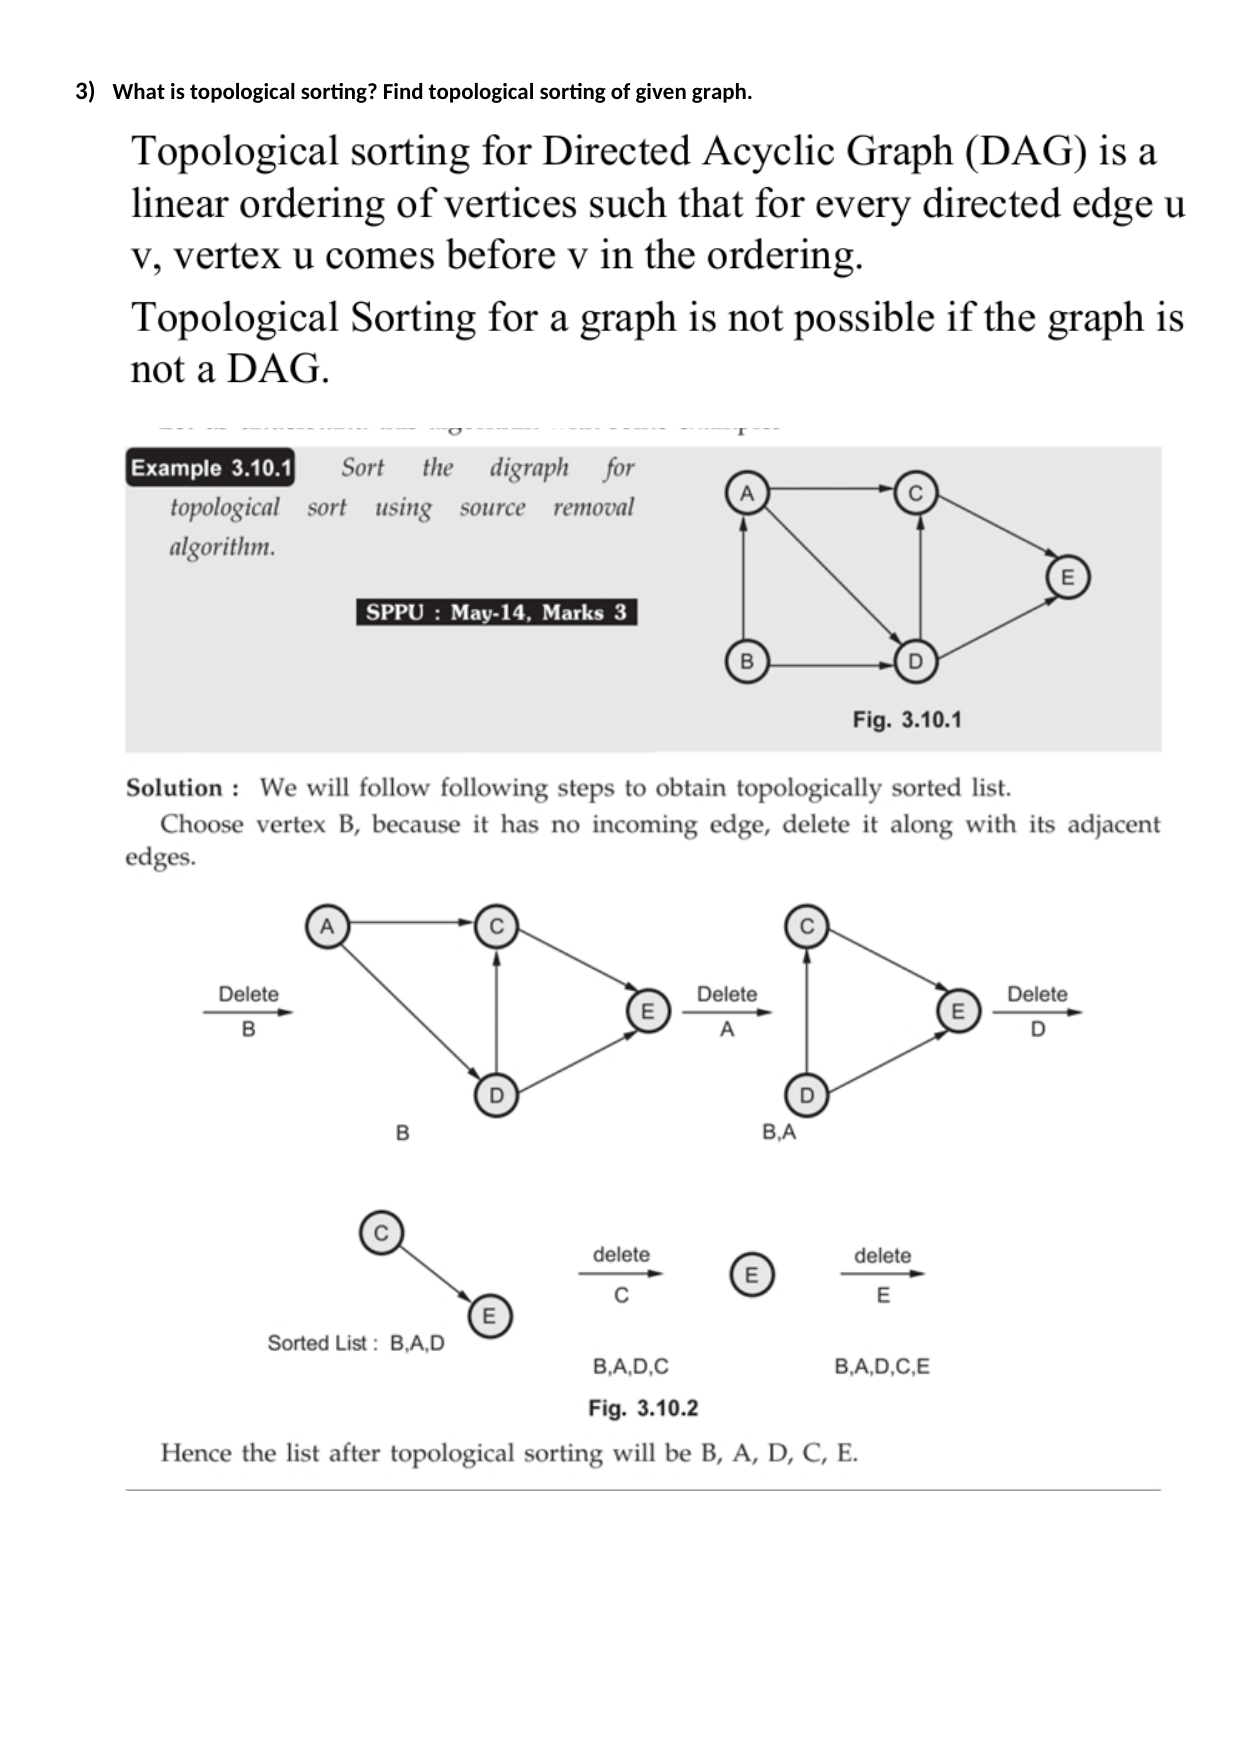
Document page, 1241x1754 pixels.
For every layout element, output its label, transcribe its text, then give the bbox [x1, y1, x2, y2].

picture [112, 107, 1203, 396]
picture [112, 428, 1203, 1491]
list What is topological sorting? Find topological sorting of given graph. [75, 75, 1165, 106]
